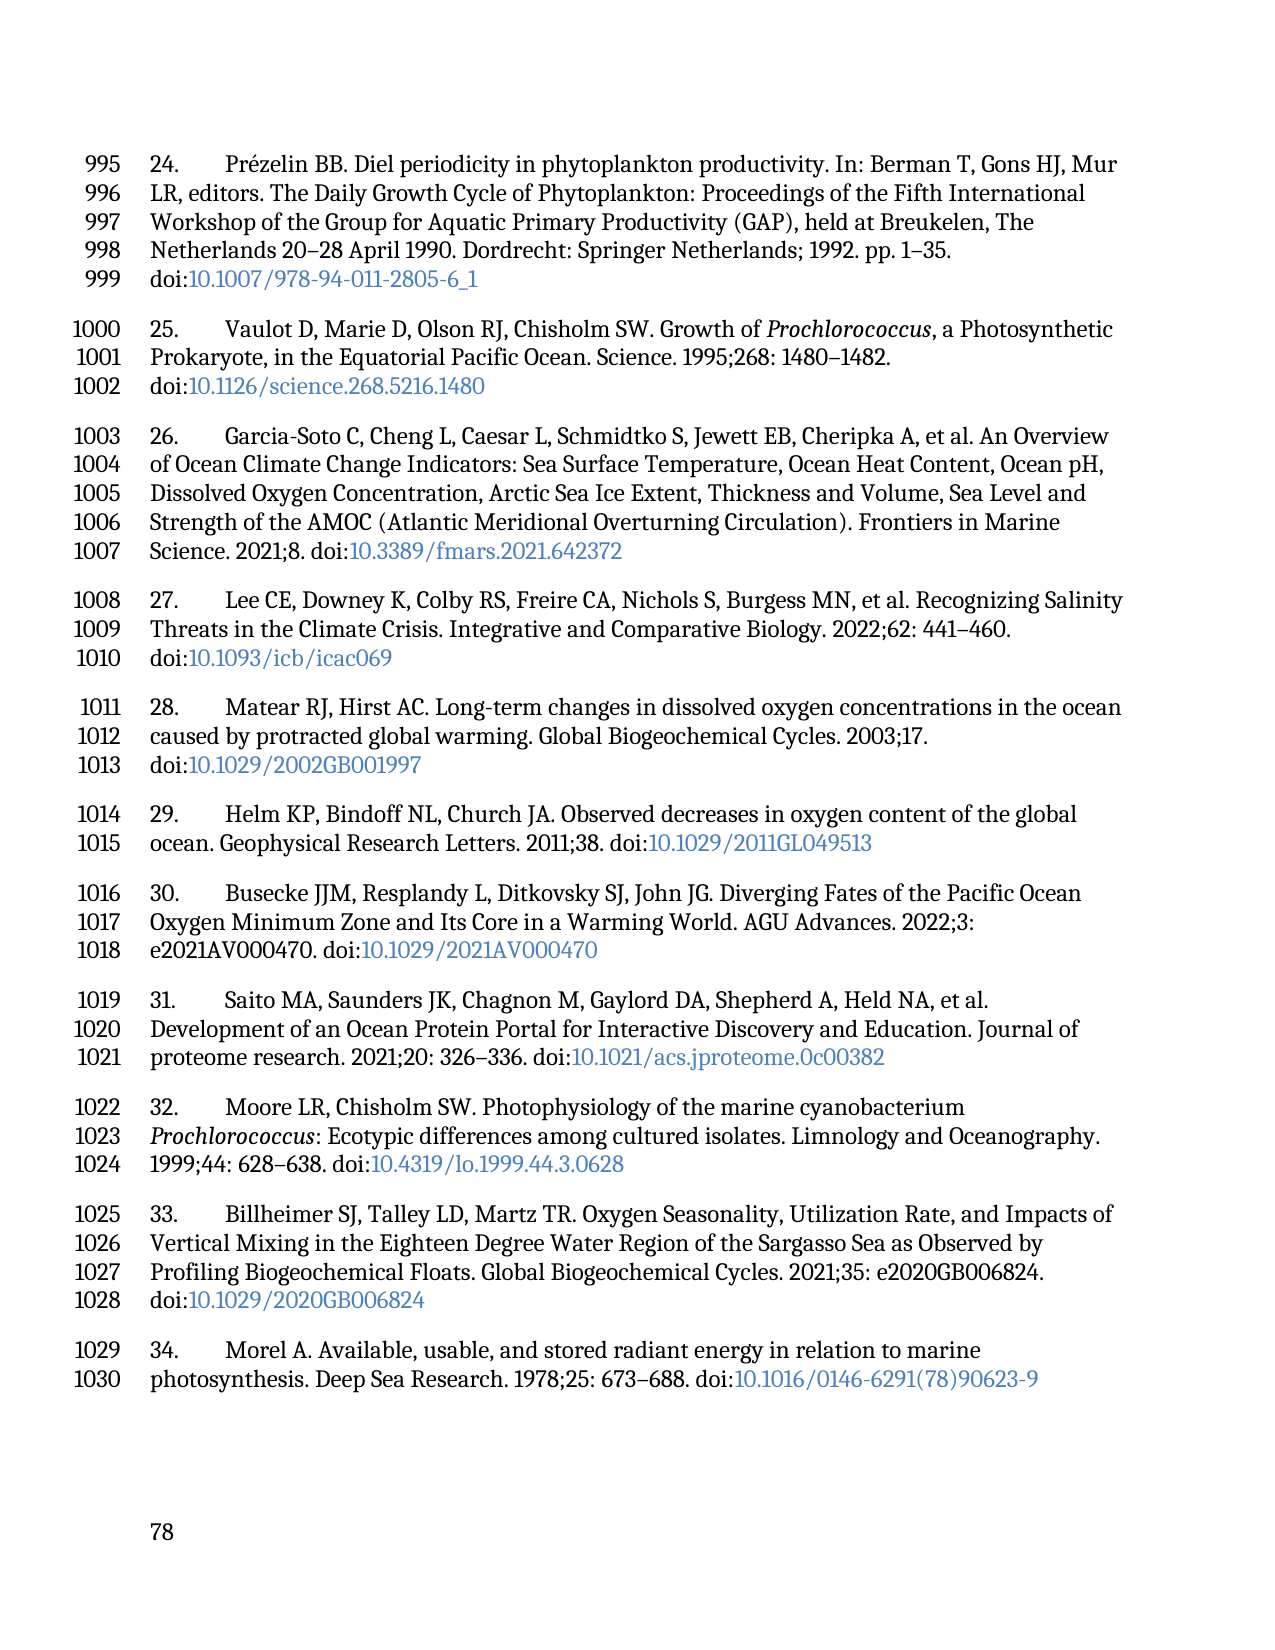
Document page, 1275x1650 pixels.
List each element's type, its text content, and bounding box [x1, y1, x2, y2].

text 28. Matear RJ, Hirst AC. Long-term changes in dissolved oxygen concentrations in the ocean caused by protracted global warming. Global Biogeochemical Cycles. 2003;17. doi:10.1029/2002GB001997 [150, 693, 1125, 779]
text 27. Lee CE, Downey K, Colby RS, Freire CA, Nichols S, Burgess MN, et al. Recognizing Salinity Threats in the Climate Crisis. Integrative and Comparative Biology. 2022;62: 441–460. doi:10.1093/icb/icac069 [150, 586, 1125, 672]
text 34. Morel A. Available, usable, and stored radiant energy in relation to marine photosynthesis. Deep Sea Research. 1978;25: 673–688. doi:10.1016/0146-6291(78)90623-9 [150, 1336, 1125, 1393]
text 29. Helm KP, Bindoff NL, Church JA. Observed decreases in oxygen content of the global ocean. Geophysical Research Letters. 2011;38. doi:10.1029/2011GL049513 [150, 800, 1125, 858]
text 32. Moore LR, Chisholm SW. Photophysiology of the marine cyanobacterium Prochlorococcus: Ecotypic differences among cultured isolates. Limnology and Oceanography. 1999;44: 628–638. doi:10.4319/lo.1999.44.3.0628 [150, 1093, 1125, 1179]
text 30. Busecke JJM, Resplandy L, Ditkovsky SJ, John JG. Diverging Fates of the Pacific Ocean Oxygen Minimum Zone and Its Core in a Warming World. AGU Advances. 2022;3: e2021AV000470. doi:10.1029/2021AV000470 [150, 879, 1125, 965]
text 33. Billheimer SJ, Talley LD, Martz TR. Oxygen Seasonality, Utilization Rate, and Impacts of Vertical Mixing in the Eighteen Degree Water Region of the Sargasso Sea as Observed by Profiling Biogeochemical Floats. Global Biogeochemical Cycles. 2021;35: e2020GB006824. doi:10.1029/2020GB006824 [150, 1200, 1125, 1315]
text 31. Saito MA, Saunders JK, Chagnon M, Gaylord DA, Shepherd A, Held NA, et al. Development of an Ocean Protein Portal for Interactive Discovery and Education. Journal of proteome research. 2021;20: 326–336. doi:10.1021/acs.jproteome.0c00382 [150, 986, 1125, 1072]
text 24. Prézelin BB. Diel periodicity in phytoplankton productivity. In: Berman T, Gons HJ, Mur LR, editors. The Daily Growth Cycle of Phytoplankton: Proceedings of the Fifth International Workshop of the Group for Aquatic Primary Productivity (GAP), held at Breukelen, The Netherlands 20–28 April 1990. Dordrecht: Springer Netherlands; 1992. pp. 1–35. doi:10.1007/978-94-011-2805-6_1 [150, 150, 1125, 294]
text 26. Garcia-Soto C, Cheng L, Caesar L, Schmidtko S, Jewett EB, Cheripka A, et al. An Overview of Ocean Climate Change Indicators: Sea Surface Temperature, Ocean Heat Content, Ocean pH, Dissolved Oxygen Concentration, Arctic Sea Ice Extent, Thickness and Volume, Sea Level and Strength of the AMOC (Atlantic Meridional Overturning Circulation). Frontiers in Marine Science. 2021;8. doi:10.3389/fmars.2021.642372 [150, 422, 1125, 565]
text 25. Vaulot D, Marie D, Olson RJ, Chisholm SW. Growth of Prochlorococcus, a Photosynthetic Prokaryote, in the Equatorial Pacific Ocean. Science. 1995;268: 1480–1482. doi:10.1126/science.268.5216.1480 [150, 314, 1125, 401]
